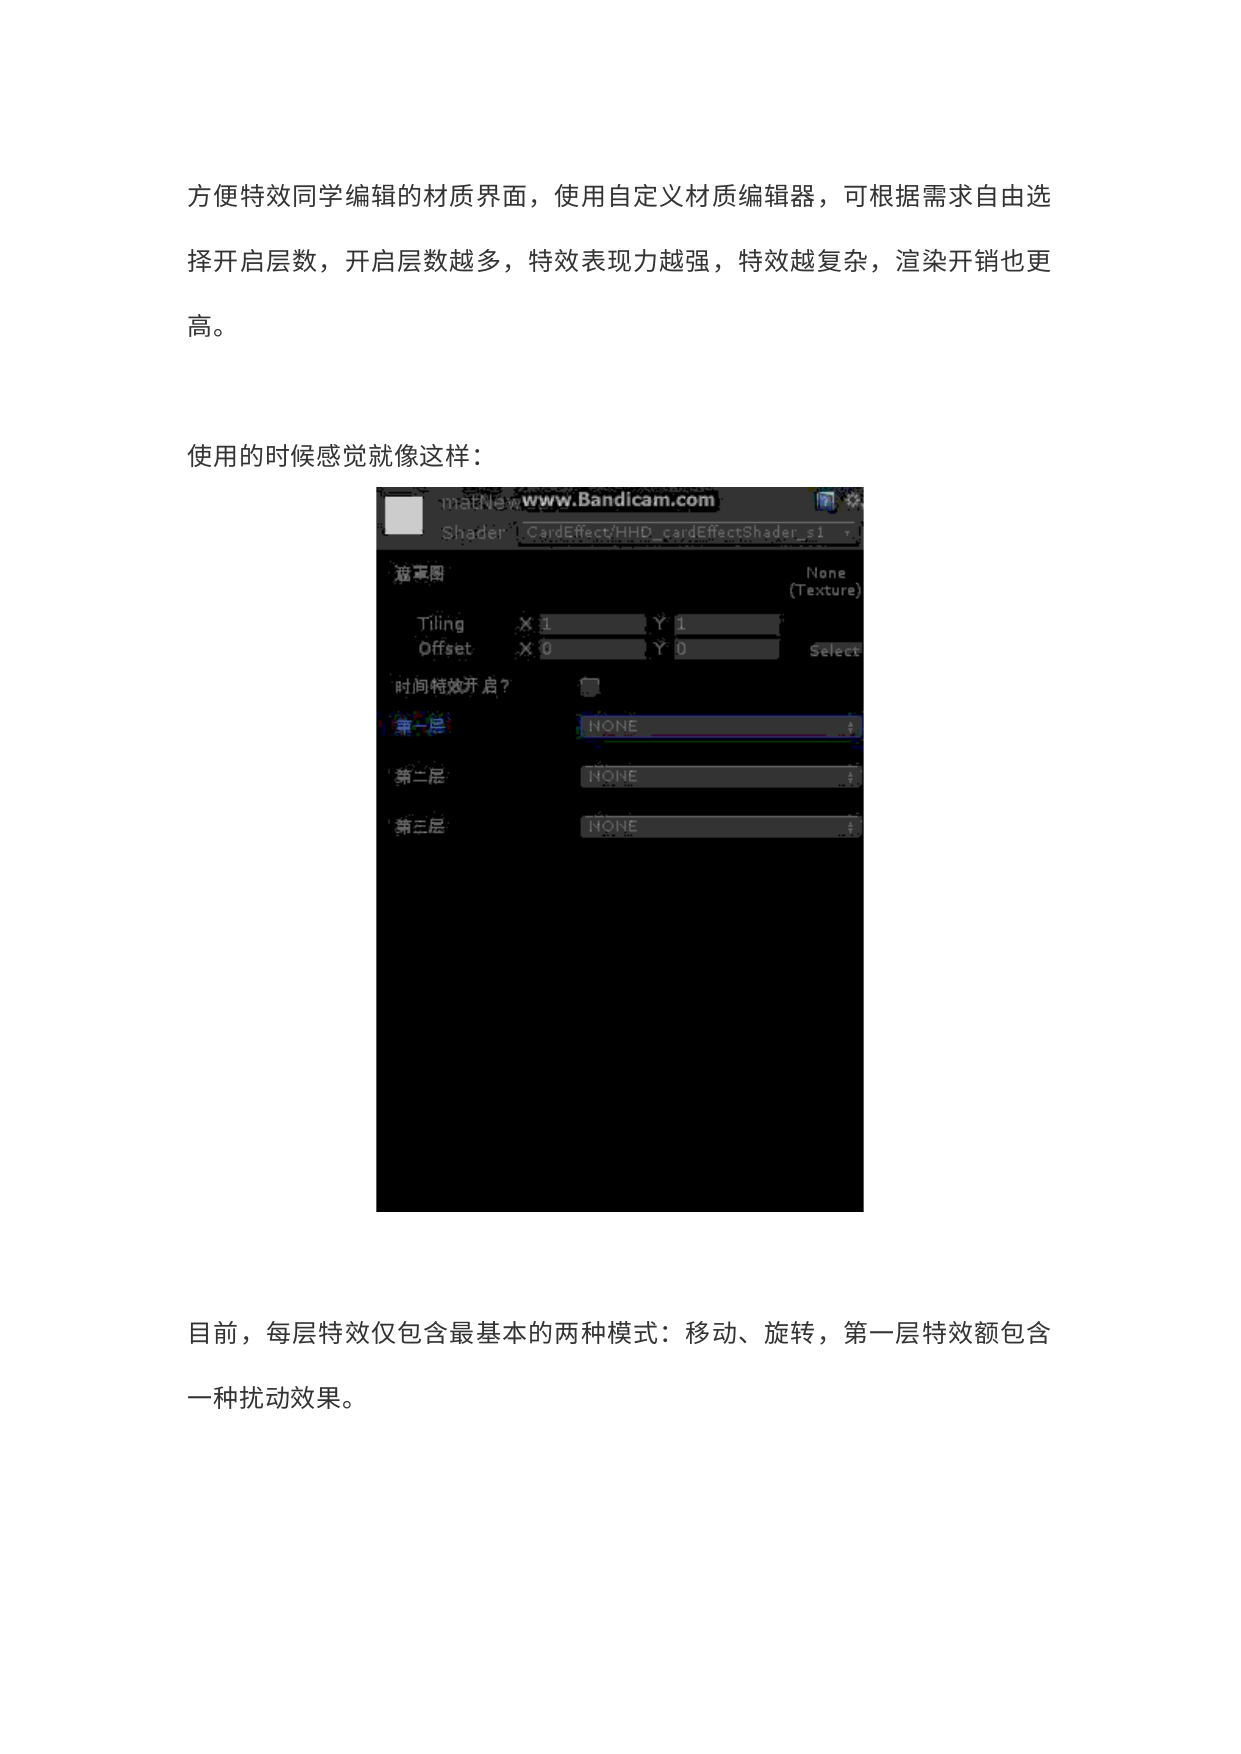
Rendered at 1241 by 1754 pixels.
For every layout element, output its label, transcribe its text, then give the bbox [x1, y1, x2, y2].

text 目前，每层特效仅包含最基本的两种模式：移动、旋转，第一层特效额包含一种扰动效果。 [187, 1299, 1053, 1429]
text 使用的时候感觉就像这样： [187, 422, 1053, 487]
text 方便特效同学编辑的材质界面，使用自定义材质编辑器，可根据需求自由选择开启层数，开启层数越多，特效表现力越强，特效越复杂，渲染开销也更高。 [187, 162, 1053, 357]
picture [376, 487, 864, 1212]
